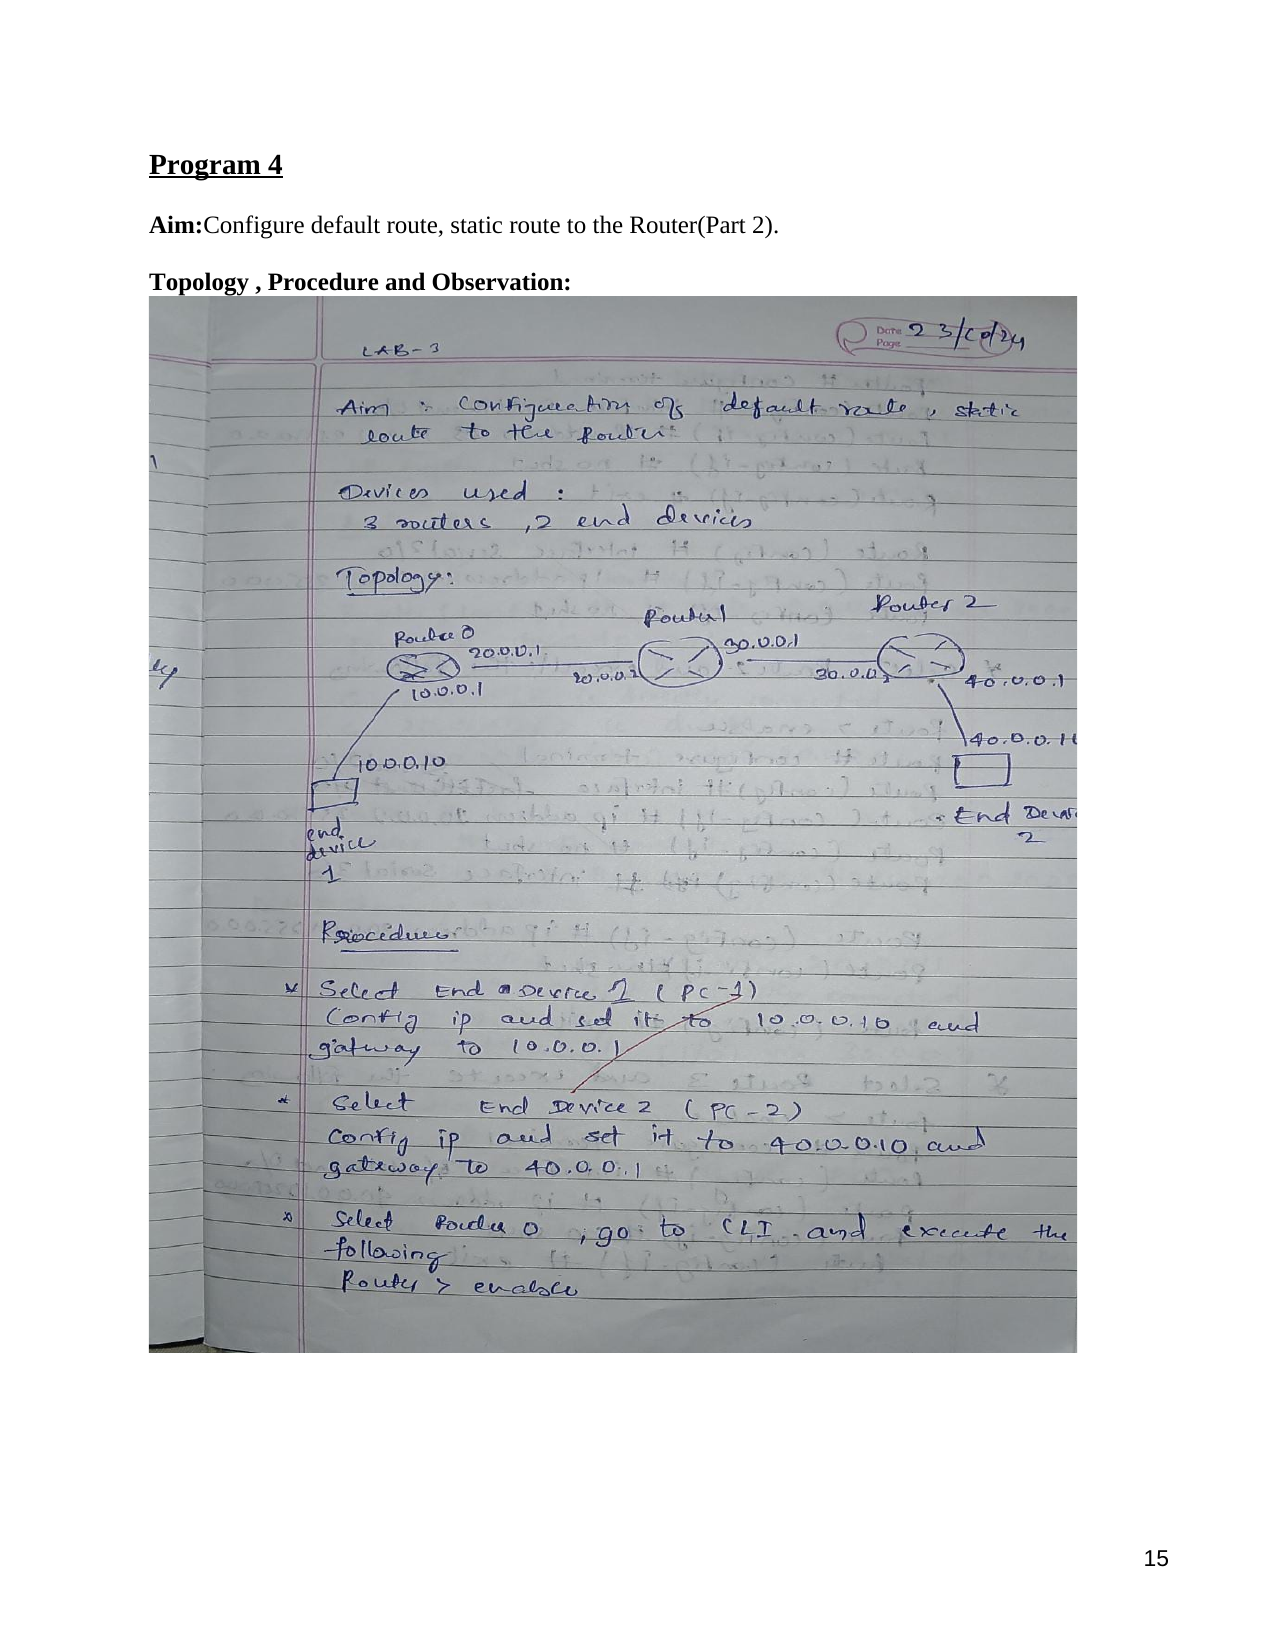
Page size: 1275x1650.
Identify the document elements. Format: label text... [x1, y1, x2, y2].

text Aim:Configure default route, static route to the Router(Part 2). [149, 210, 1169, 238]
text Topology , Procedure and Observation: [149, 267, 1169, 296]
picture [148, 296, 1078, 1353]
text Program 4 [149, 147, 1169, 181]
